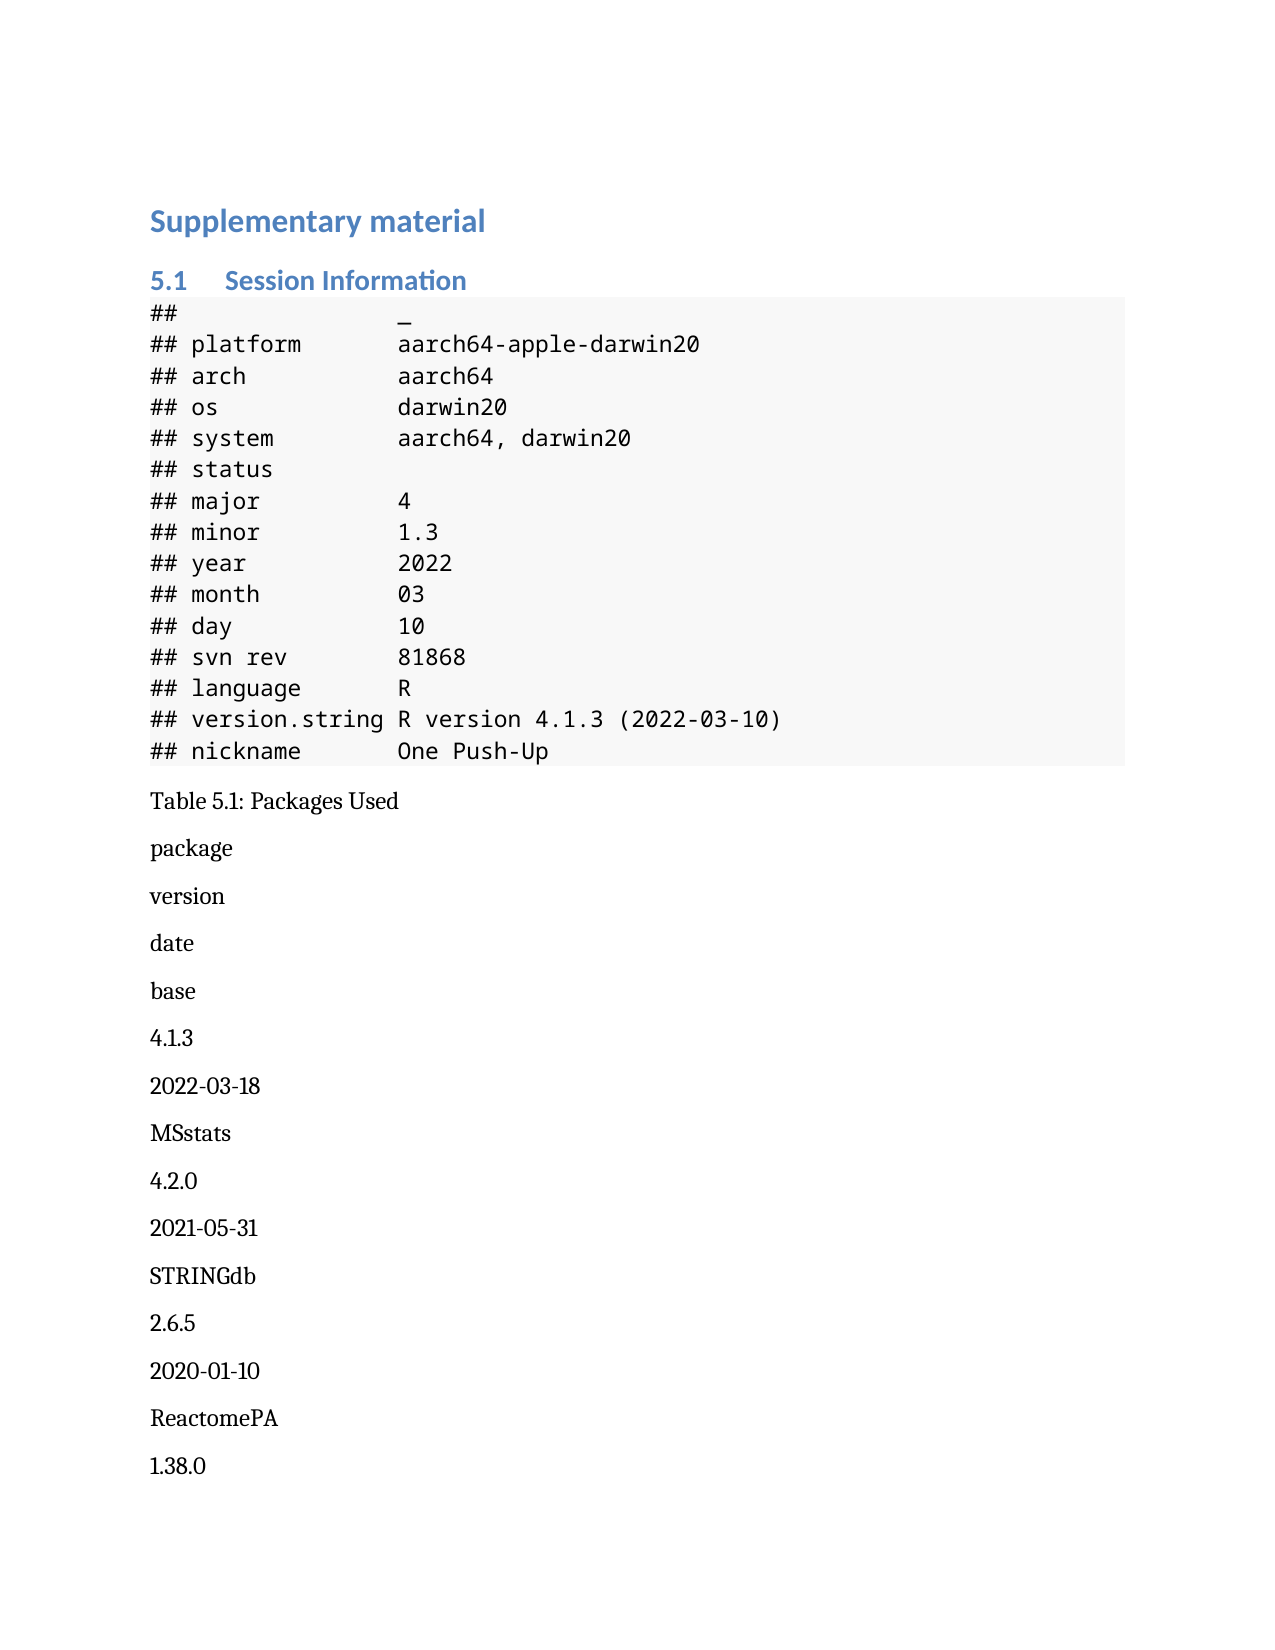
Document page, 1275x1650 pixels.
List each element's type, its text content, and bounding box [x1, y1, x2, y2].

text ReactomePA [150, 1404, 1125, 1433]
text MSstats [150, 1119, 1125, 1148]
text 4.1.3 [150, 1024, 1125, 1053]
text STRINGdb [150, 1262, 1125, 1291]
text 2021-05-31 [150, 1214, 1125, 1243]
text date [150, 929, 1125, 958]
text 1.38.0 [150, 1452, 1125, 1481]
text 2020-01-10 [150, 1357, 1125, 1386]
text version [150, 882, 1125, 911]
text 4.2.0 [150, 1167, 1125, 1196]
text package [150, 834, 1125, 863]
text 2022-03-18 [150, 1072, 1125, 1101]
subtitle Supplementary material [150, 200, 1125, 241]
text Table 5.1: Packages Used [150, 787, 1125, 816]
subtitle 5.1 Session Information [150, 262, 1125, 297]
text 2.6.5 [150, 1309, 1125, 1338]
text base [150, 977, 1125, 1006]
text ## _ ## platform aarch64-apple-darwin20 ## arch aarch64 ## os darwin20 ## system aarch64, darwin20 ## status ## major 4 ## minor 1.3 ## year 2022 ## month 03 ## day 10 ## svn rev 81868 ## language R ## version.string R version 4.1.3 (2022-03-10) ## nickname One Push-Up [150, 297, 1125, 766]
